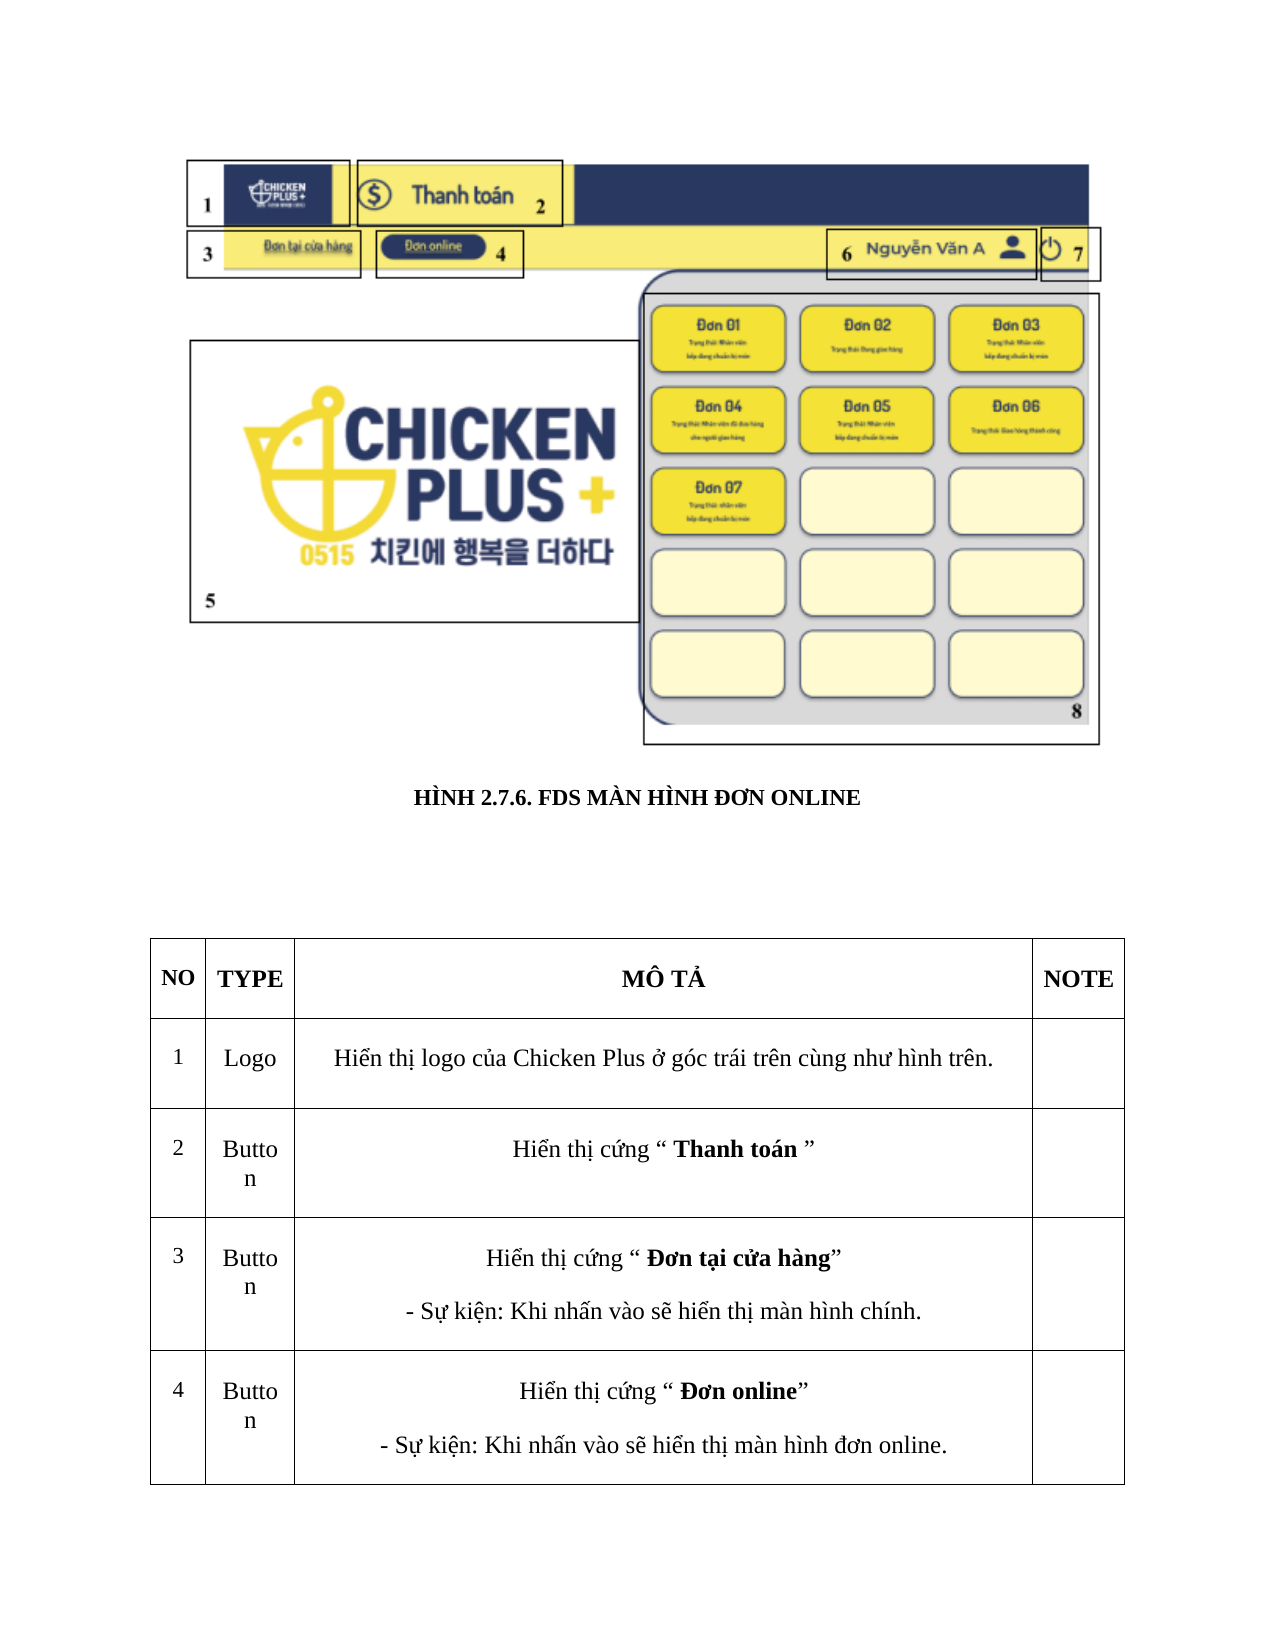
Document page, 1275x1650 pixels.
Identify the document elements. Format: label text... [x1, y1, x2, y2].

table_cell 3 [151, 1218, 205, 1350]
table_header NOTE [1033, 939, 1124, 1017]
table_header MÔ TẢ [295, 939, 1032, 1017]
table_cell Hiển thị logo của Chicken Plus ở góc trái trên cùng như hình trên. [295, 1019, 1032, 1108]
table_cell [1033, 1218, 1124, 1350]
table_header NO [151, 939, 205, 1017]
table_cell Logo [206, 1019, 294, 1108]
table_cell Button [206, 1218, 294, 1350]
table_cell [1033, 1019, 1124, 1108]
table_cell 2 [151, 1109, 205, 1217]
text HÌNH 2.7.6. FDS MÀN HÌNH ĐƠN ONLINE [150, 783, 1125, 810]
table_cell [1033, 1109, 1124, 1217]
table_cell 4 [151, 1351, 205, 1484]
table_cell Hiển thị cứng “ Đơn online” - Sự kiện: Khi nhấn vào sẽ hiển thị màn hình đơn online. [295, 1351, 1032, 1484]
table_cell Button [206, 1109, 294, 1217]
picture [171, 150, 1108, 758]
table_cell Hiển thị cứng “ Đơn tại cửa hàng” - Sự kiện: Khi nhấn vào sẽ hiển thị màn hình chính. [295, 1218, 1032, 1350]
table_cell [1033, 1351, 1124, 1484]
table_header TYPE [206, 939, 294, 1017]
table_cell Hiển thị cứng “ Thanh toán ” [295, 1109, 1032, 1217]
table_cell 1 [151, 1019, 205, 1108]
table_cell Button [206, 1351, 294, 1484]
